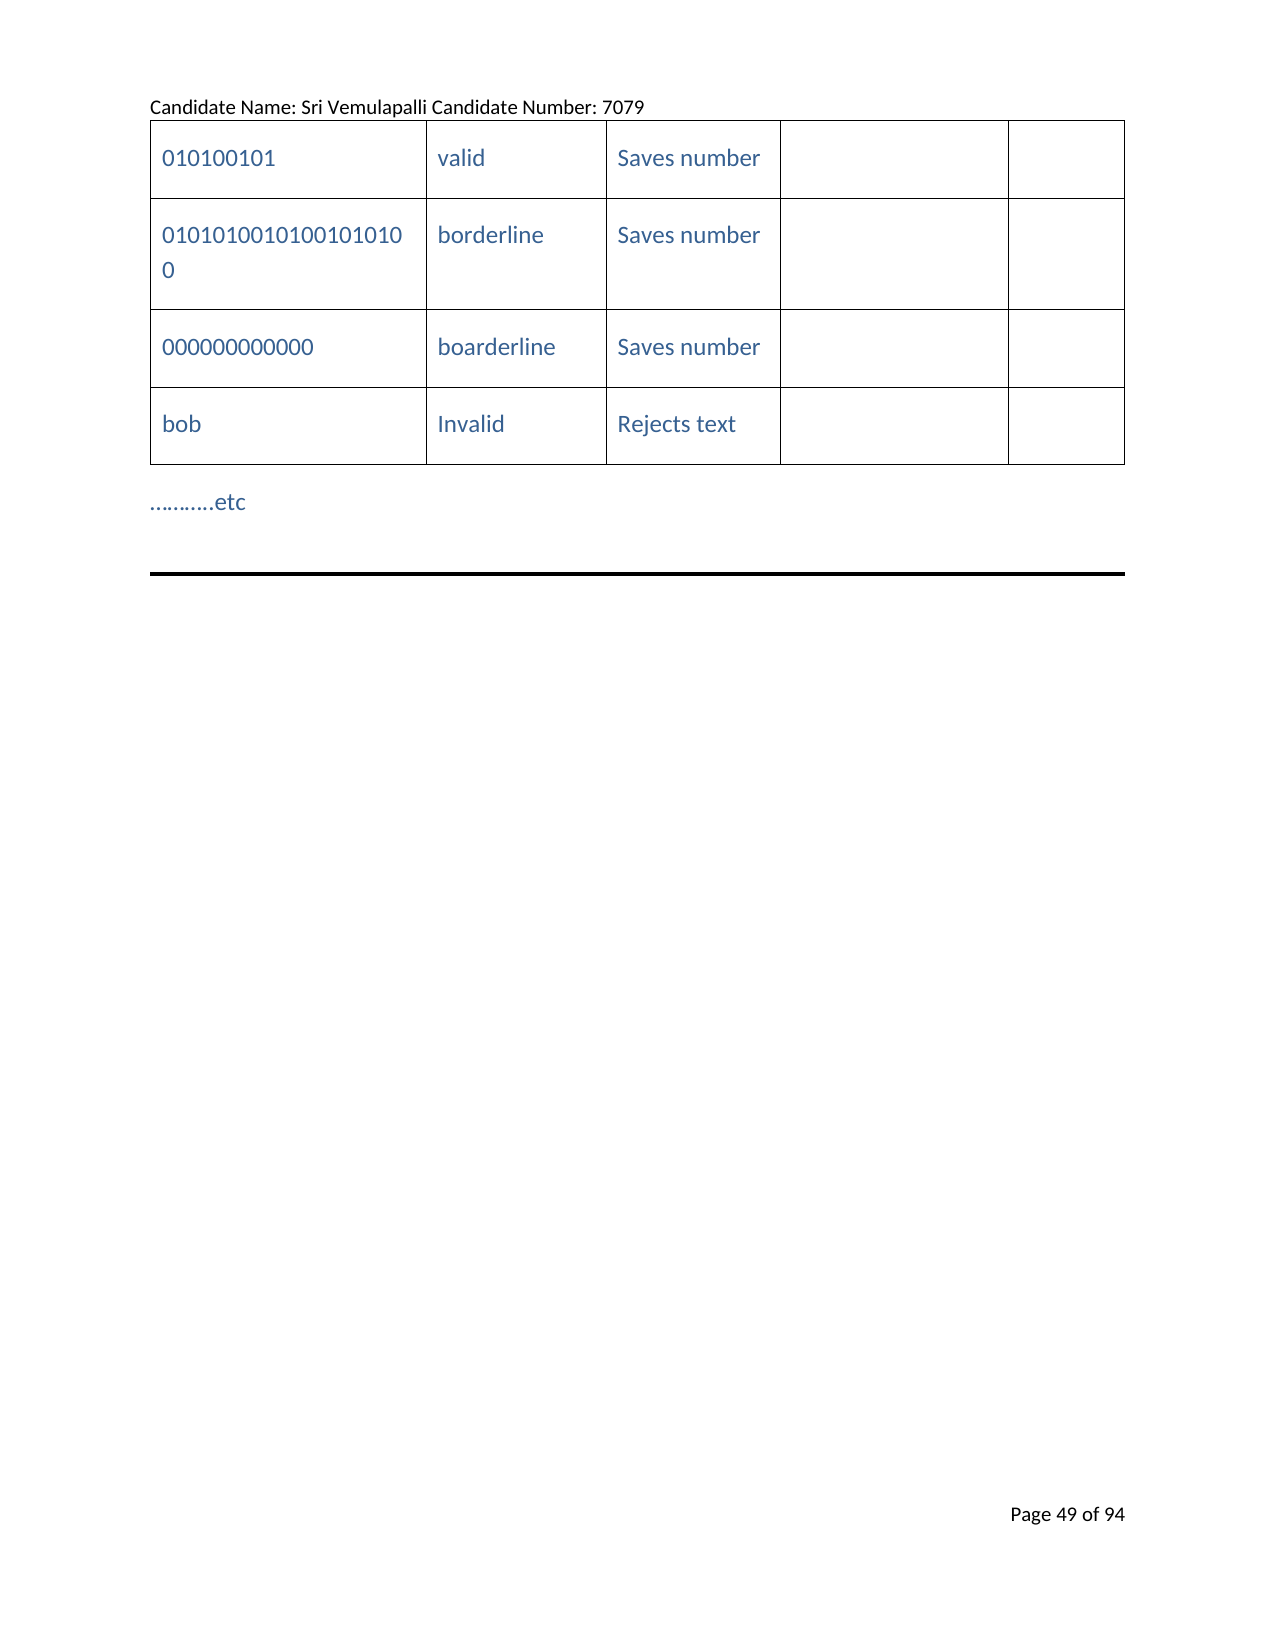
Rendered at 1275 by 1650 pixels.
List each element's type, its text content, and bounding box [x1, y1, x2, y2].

table_cell 010100101 [151, 121, 426, 197]
table_cell borderline [427, 199, 606, 309]
table_cell [781, 310, 1008, 387]
table_cell [1009, 388, 1124, 464]
table_cell Saves number [607, 199, 780, 309]
table_cell Saves number [607, 310, 780, 387]
table_cell valid [427, 121, 606, 197]
text ………..etc [150, 486, 1125, 517]
table_cell [781, 121, 1008, 197]
table_cell Saves number [607, 121, 780, 197]
table_cell bob [151, 388, 426, 464]
table_cell [1009, 121, 1124, 197]
table_cell 000000000000 [151, 310, 426, 387]
table_cell [1009, 199, 1124, 309]
table_cell 01010100101001010100 [151, 199, 426, 309]
table_cell Invalid [427, 388, 606, 464]
table_cell [781, 199, 1008, 309]
table_cell [1009, 310, 1124, 387]
table_cell Rejects text [607, 388, 780, 464]
table_cell boarderline [427, 310, 606, 387]
table_cell [781, 388, 1008, 464]
